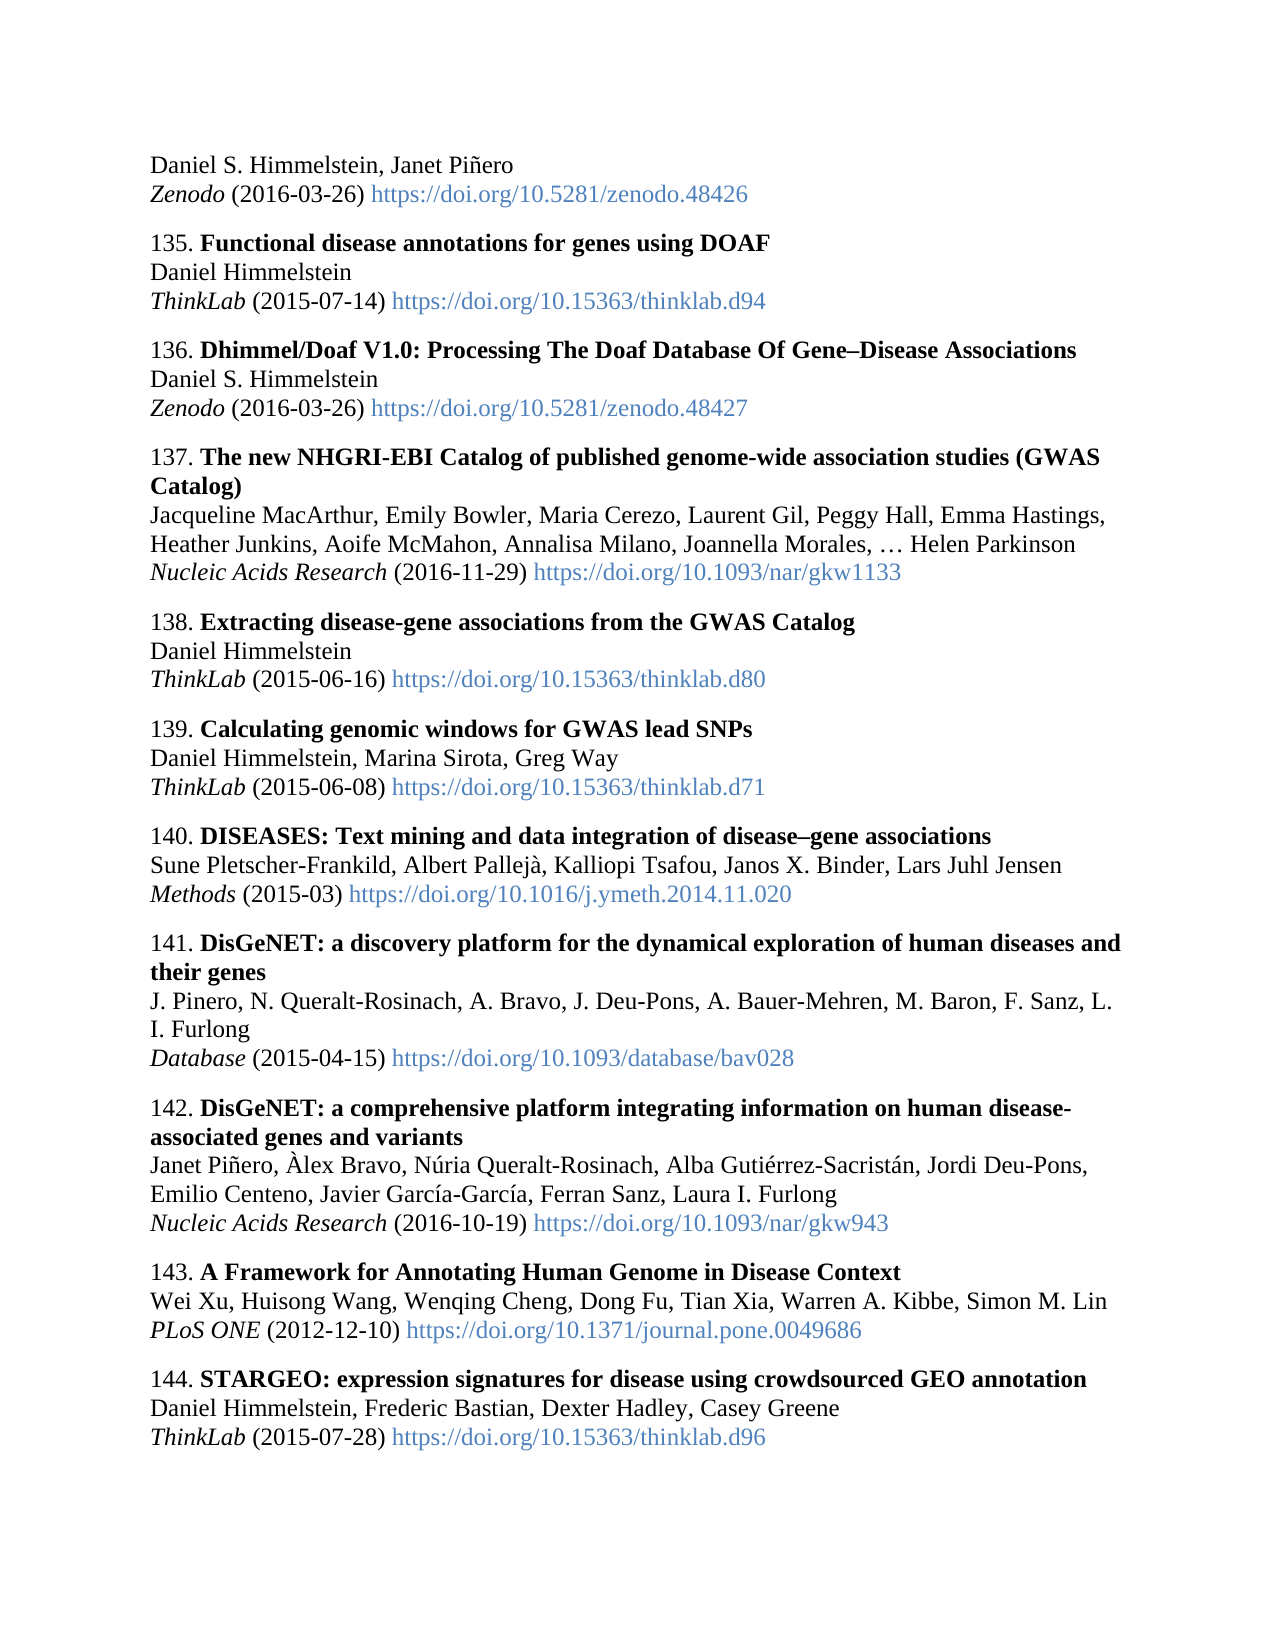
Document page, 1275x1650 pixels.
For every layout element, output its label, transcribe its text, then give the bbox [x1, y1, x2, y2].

text 143. A Framework for Annotating Human Genome in Disease Context Wei Xu, Huisong Wang, Wenqing Cheng, Dong Fu, Tian Xia, Warren A. Kibbe, Simon M. Lin PLoS ONE (2012-12-10) https://doi.org/10.1371/journal.pone.0049686 [150, 1257, 1125, 1344]
text 142. DisGeNET: a comprehensive platform integrating information on human disease-associated genes and variants Janet Piñero, Àlex Bravo, Núria Queralt-Rosinach, Alba Gutiérrez-Sacristán, Jordi Deu-Pons, Emilio Centeno, Javier García-García, Ferran Sanz, Laura I. Furlong Nucleic Acids Research (2016-10-19) https://doi.org/10.1093/nar/gkw943 [150, 1093, 1125, 1237]
text 136. Dhimmel/Doaf V1.0: Processing The Doaf Database Of Gene–Disease Associations Daniel S. Himmelstein Zenodo (2016-03-26) https://doi.org/10.5281/zenodo.48427 [150, 335, 1125, 422]
text 135. Functional disease annotations for genes using DOAF Daniel Himmelstein ThinkLab (2015-07-14) https://doi.org/10.15363/thinklab.d94 [150, 228, 1125, 314]
text 139. Calculating genomic windows for GWAS lead SNPs Daniel Himmelstein, Marina Sirota, Greg Way ThinkLab (2015-06-08) https://doi.org/10.15363/thinklab.d71 [150, 714, 1125, 800]
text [150, 150, 1125, 207]
text 138. Extracting disease-gene associations from the GWAS Catalog Daniel Himmelstein ThinkLab (2015-06-16) https://doi.org/10.15363/thinklab.d80 [150, 607, 1125, 693]
text 137. The new NHGRI-EBI Catalog of published genome-wide association studies (GWAS Catalog) Jacqueline MacArthur, Emily Bowler, Maria Cerezo, Laurent Gil, Peggy Hall, Emma Hastings, Heather Junkins, Aoife McMahon, Annalisa Milano, Joannella Morales, … Helen Parkinson Nucleic Acids Research (2016-11-29) https://doi.org/10.1093/nar/gkw1133 [150, 442, 1125, 586]
text 141. DisGeNET: a discovery platform for the dynamical exploration of human diseases and their genes J. Pinero, N. Queralt-Rosinach, A. Bravo, J. Deu-Pons, A. Bauer-Mehren, M. Baron, F. Sanz, L. I. Furlong Database (2015-04-15) https://doi.org/10.1093/database/bav028 [150, 928, 1125, 1072]
text 144. STARGEO: expression signatures for disease using crowdsourced GEO annotation Daniel Himmelstein, Frederic Bastian, Dexter Hadley, Casey Greene ThinkLab (2015-07-28) https://doi.org/10.15363/thinklab.d96 [150, 1364, 1125, 1451]
text 140. DISEASES: Text mining and data integration of disease–gene associations Sune Pletscher-Frankild, Albert Pallejà, Kalliopi Tsafou, Janos X. Binder, Lars Juhl Jensen Methods (2015-03) https://doi.org/10.1016/j.ymeth.2014.11.020 [150, 821, 1125, 907]
